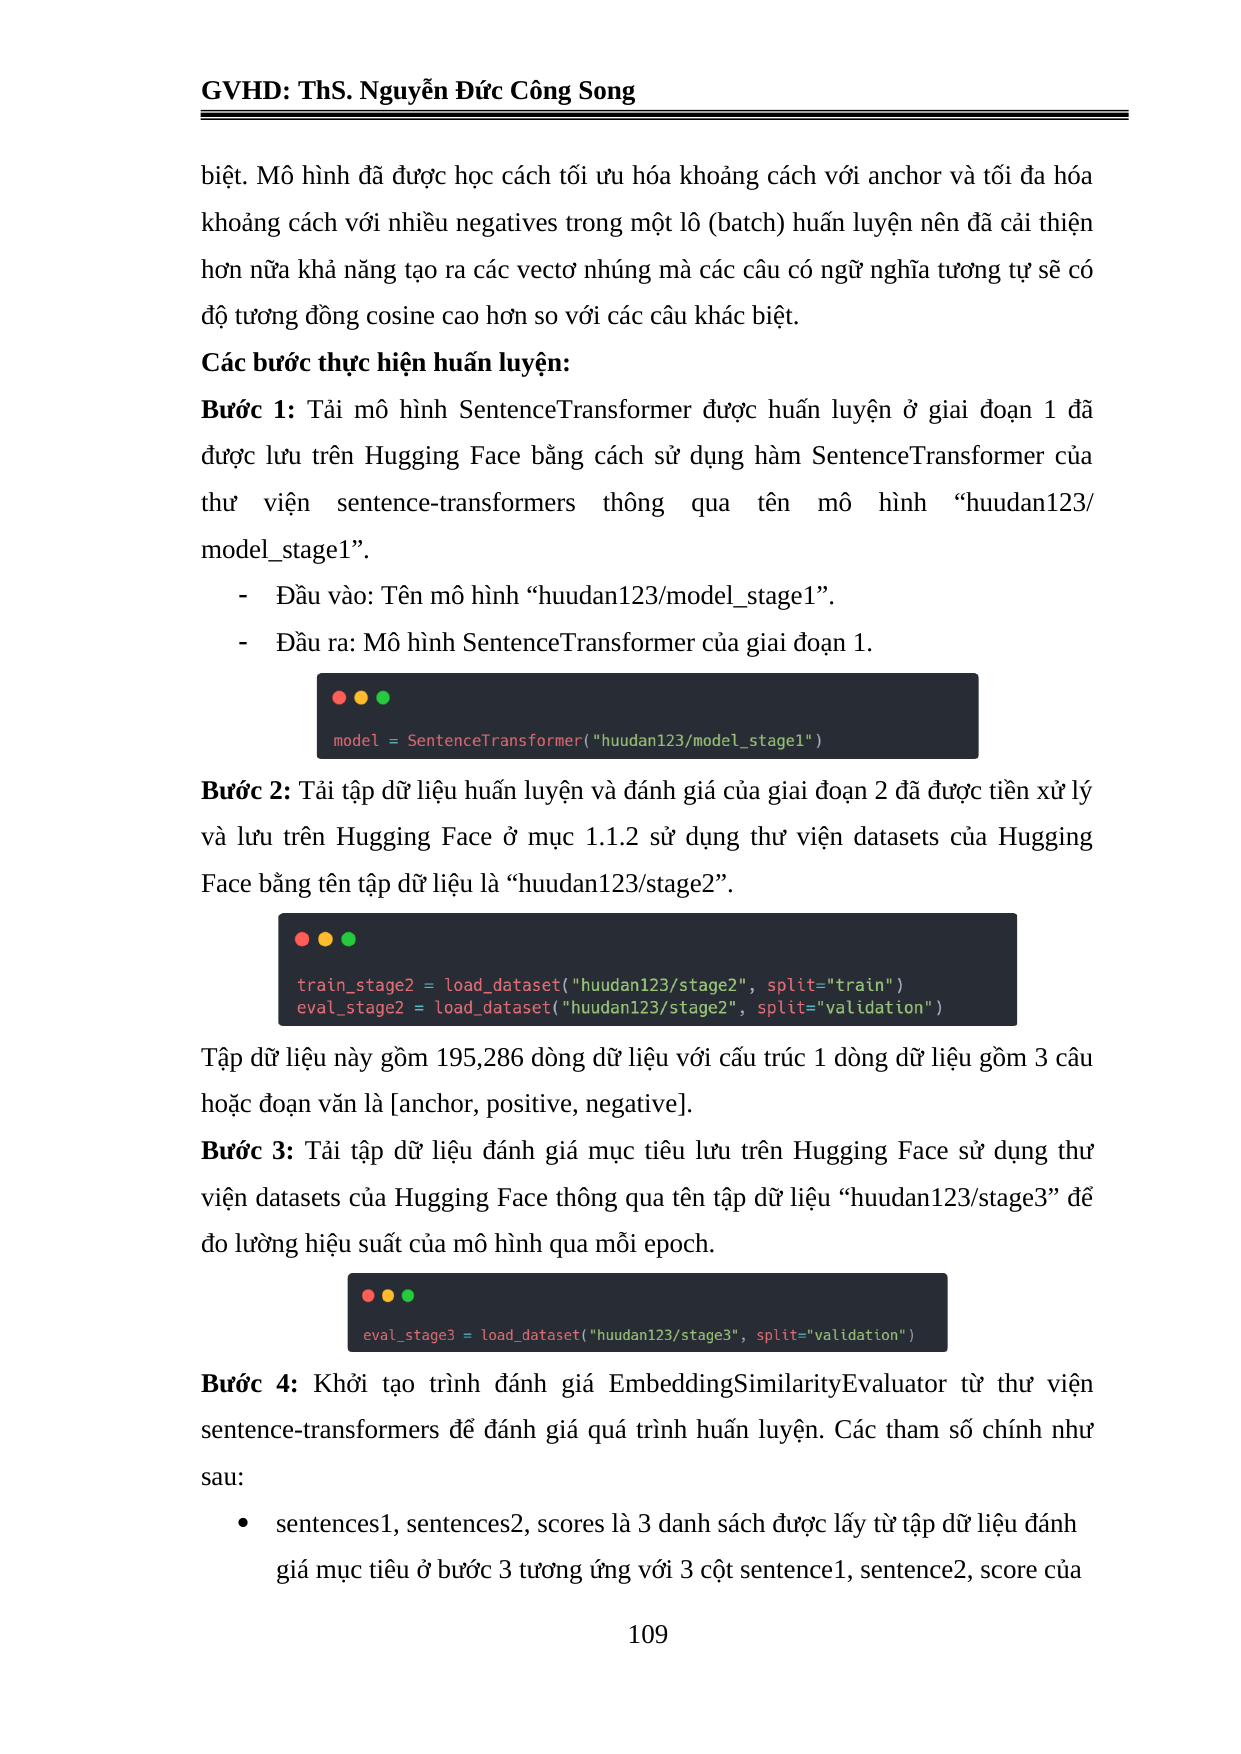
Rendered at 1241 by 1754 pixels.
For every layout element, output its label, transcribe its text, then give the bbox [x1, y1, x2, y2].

text Bước 3: Tải tập dữ liệu đánh giá mục tiêu lưu trên Hugging Face sử dụng thư viện datasets của Hugging Face thông qua tên tập dữ liệu “huudan123/stage3” để đo lường hiệu suất của mô hình qua mỗi epoch. [201, 1134, 1094, 1258]
text Bước 2: Tải tập dữ liệu huấn luyện và đánh giá của giai đoạn 2 đã được tiền xử lý và lưu trên Hugging Face ở mục 1.1.2 sử dụng thư viện datasets của Hugging Face bằng tên tập dữ liệu là “huudan123/stage2”. [201, 774, 1094, 898]
text Bước 1: Tải mô hình SentenceTransformer được huấn luyện ở giai đoạn 1 đã được lưu trên Hugging Face bằng cách sử dụng hàm SentenceTransformer của thư viện sentence-transformers thông qua tên mô hình “huudan123/ model_stage1”. [201, 393, 1094, 564]
picture [278, 913, 1018, 1026]
text Tập dữ liệu này gồm 195,286 dòng dữ liệu với cấu trúc 1 dòng dữ liệu gồm 3 câu hoặc đoạn văn là [anchor, positive, negative]. [201, 1041, 1094, 1118]
text Các bước thực hiện huấn luyện: [201, 346, 1094, 377]
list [238, 1507, 1094, 1584]
list Đầu ra: Mô hình SentenceTransformer của giai đoạn 1. [238, 626, 1094, 658]
text Bước 4: Khởi tạo trình đánh giá EmbeddingSimilarityEvaluator từ thư viện sentence-transformers để đánh giá quá trình huấn luyện. Các tham số chính như sau: [201, 1367, 1094, 1491]
picture [316, 673, 979, 759]
picture [347, 1273, 948, 1352]
list Đầu vào: Tên mô hình “huudan123/model_stage1”. [238, 579, 1094, 611]
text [201, 159, 1094, 331]
